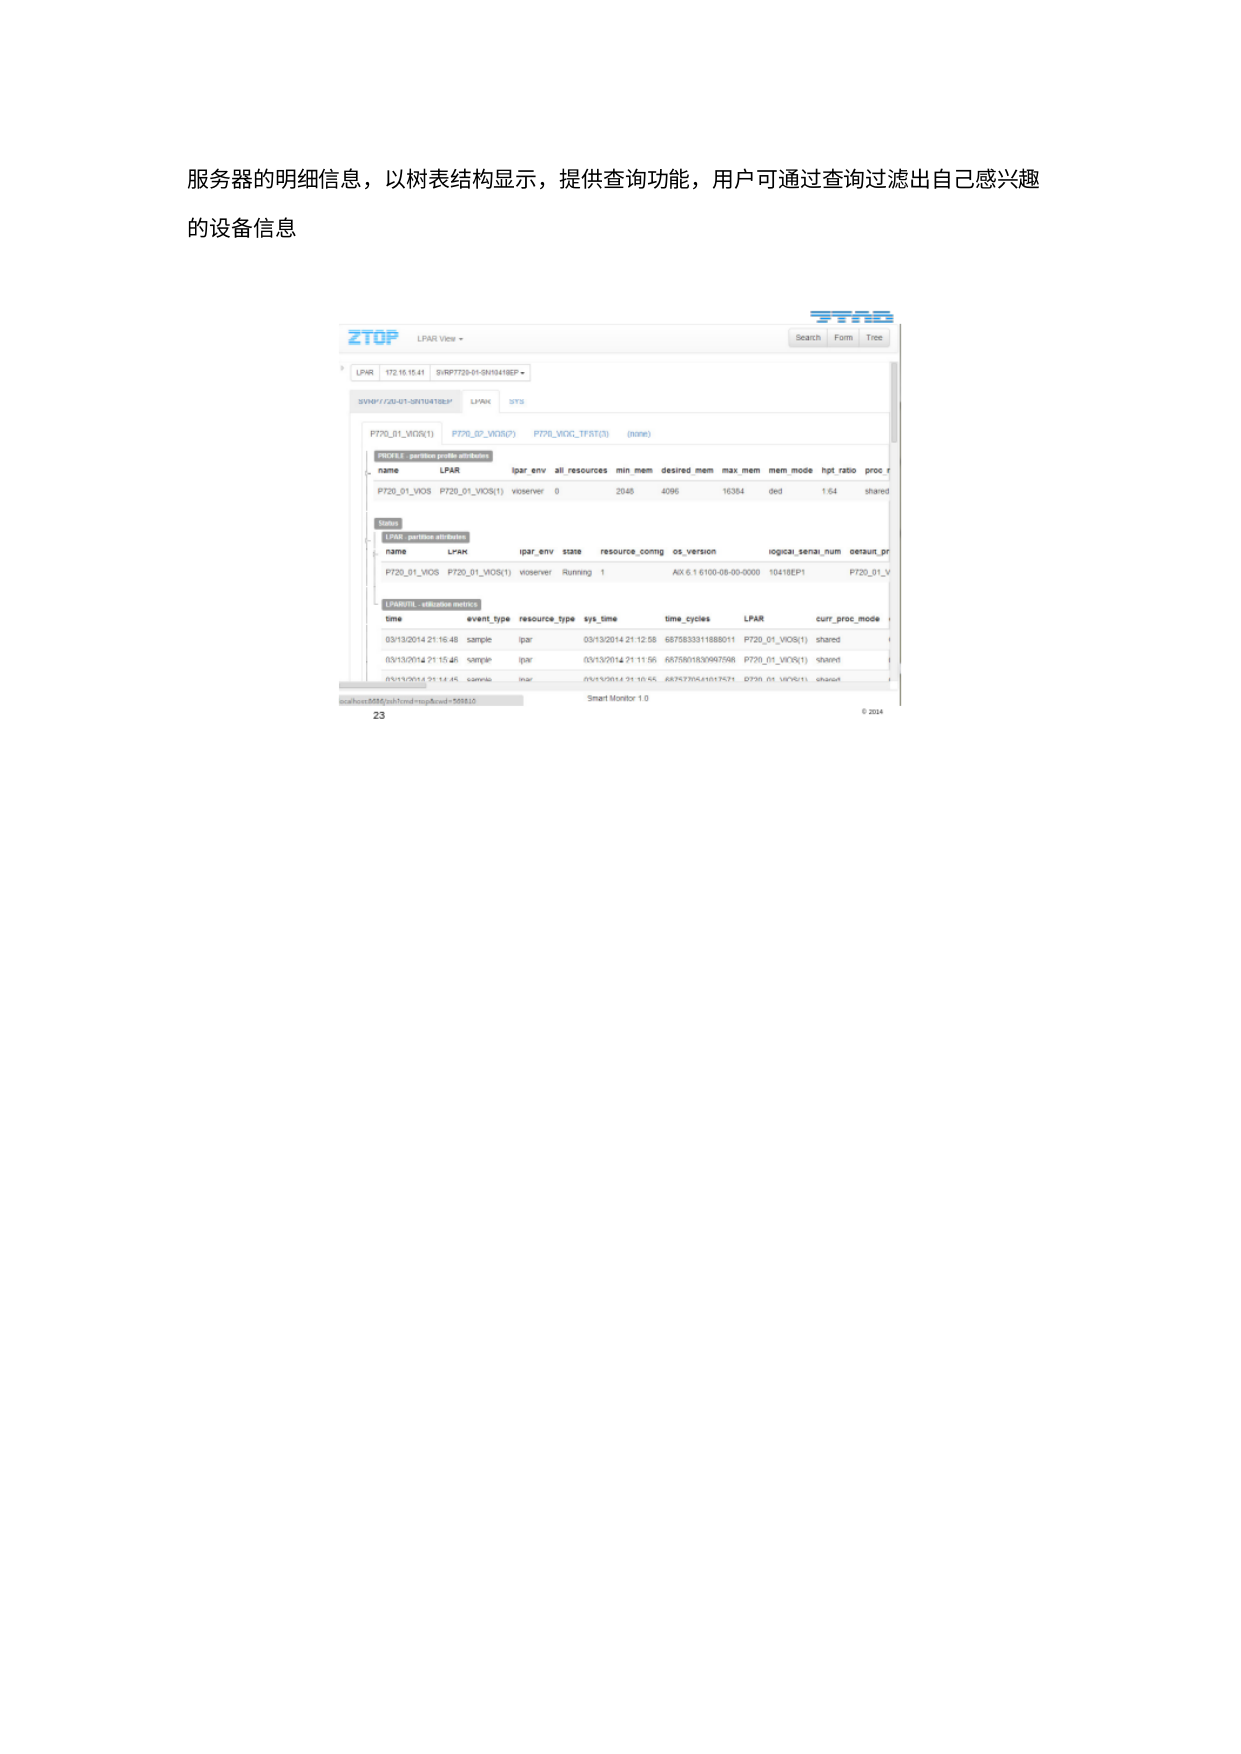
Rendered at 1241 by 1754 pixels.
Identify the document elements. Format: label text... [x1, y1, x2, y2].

text 服务器的明细信息，以树表结构显示，提供查询功能，用户可通过查询过滤出自己感兴趣的设备信息 [187, 162, 1053, 243]
